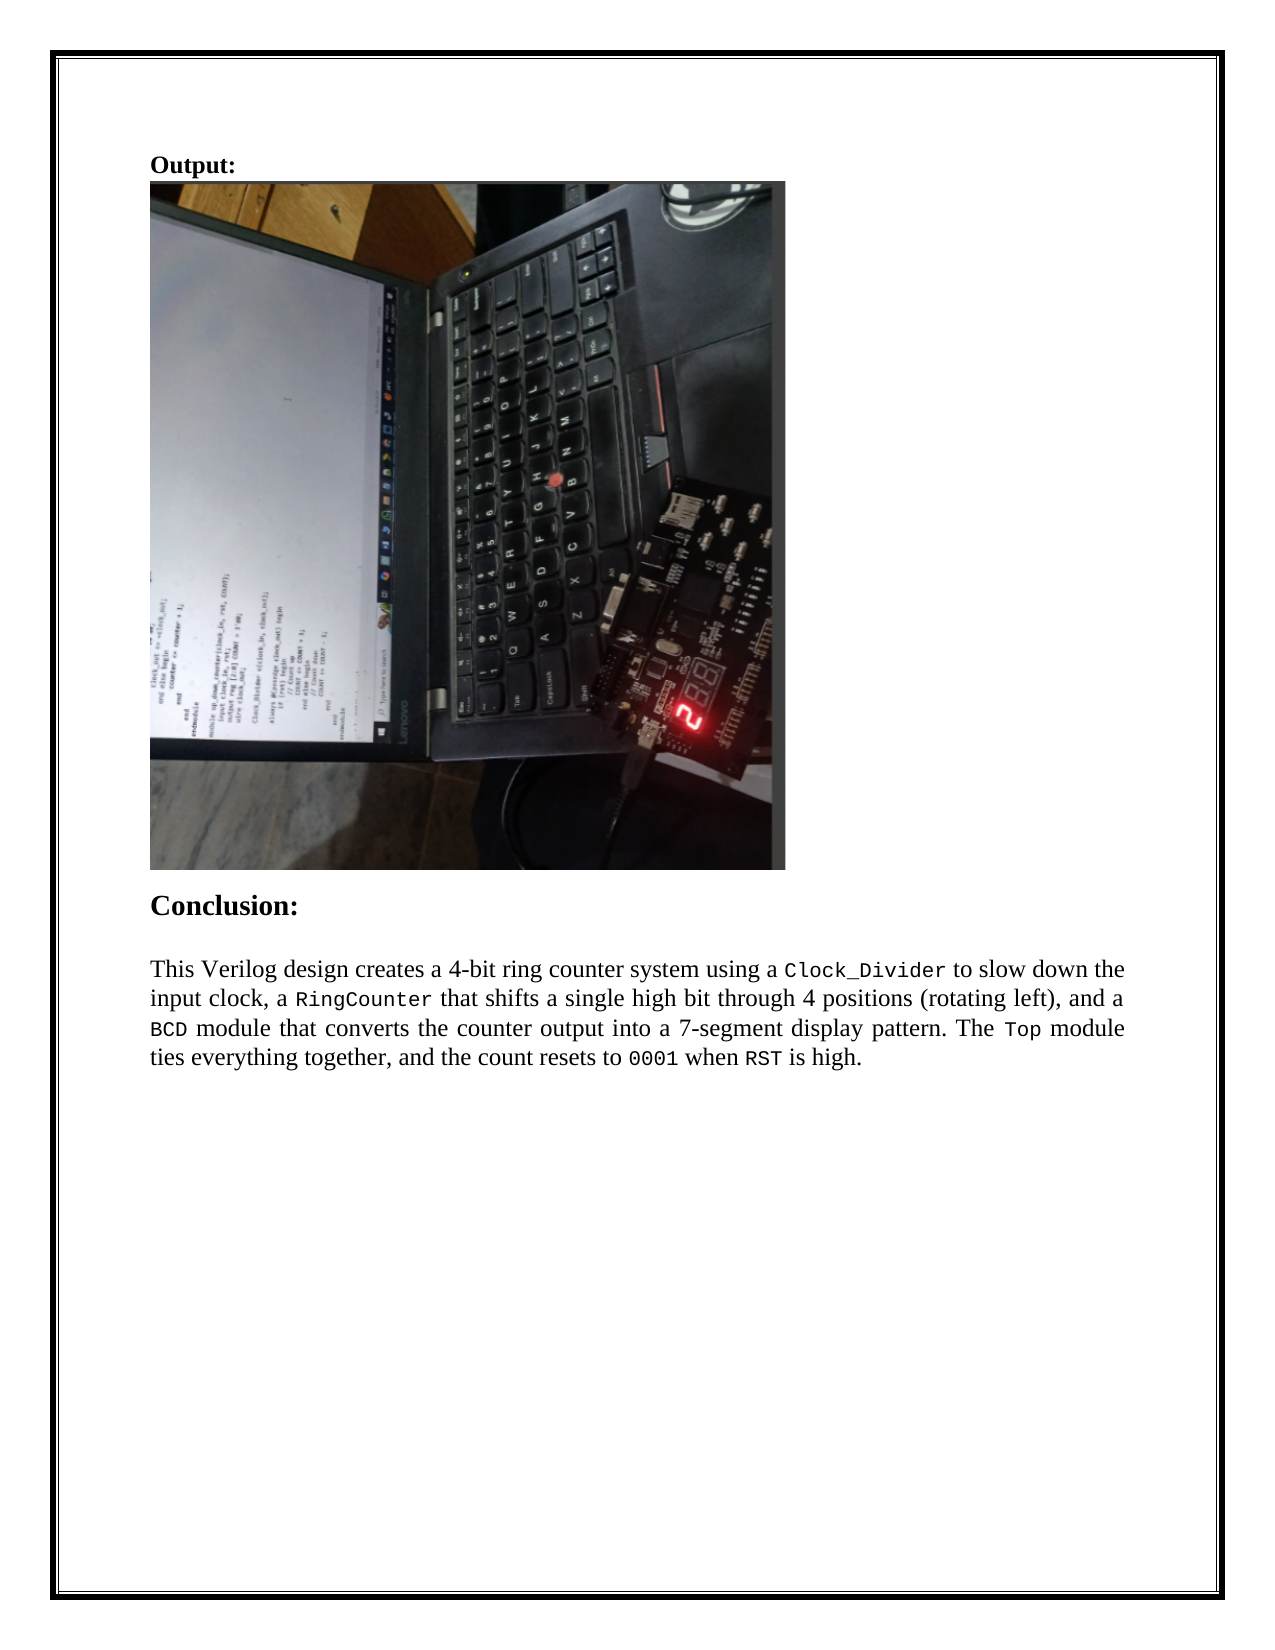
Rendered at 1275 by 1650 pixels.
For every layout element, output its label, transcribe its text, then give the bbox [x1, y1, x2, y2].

picture [150, 181, 786, 870]
text This Verilog design creates a 4-bit ring counter system using a Clock_Divider to slow down the input clock, a RingCounter that shifts a single high bit through 4 positions (rotating left), and a BCD module that converts the counter output into a 7-segment display pattern. The Top module ties everything together, and the count resets to 0001 when RST is high. [150, 954, 1125, 1072]
text Conclusion: [150, 888, 1125, 922]
